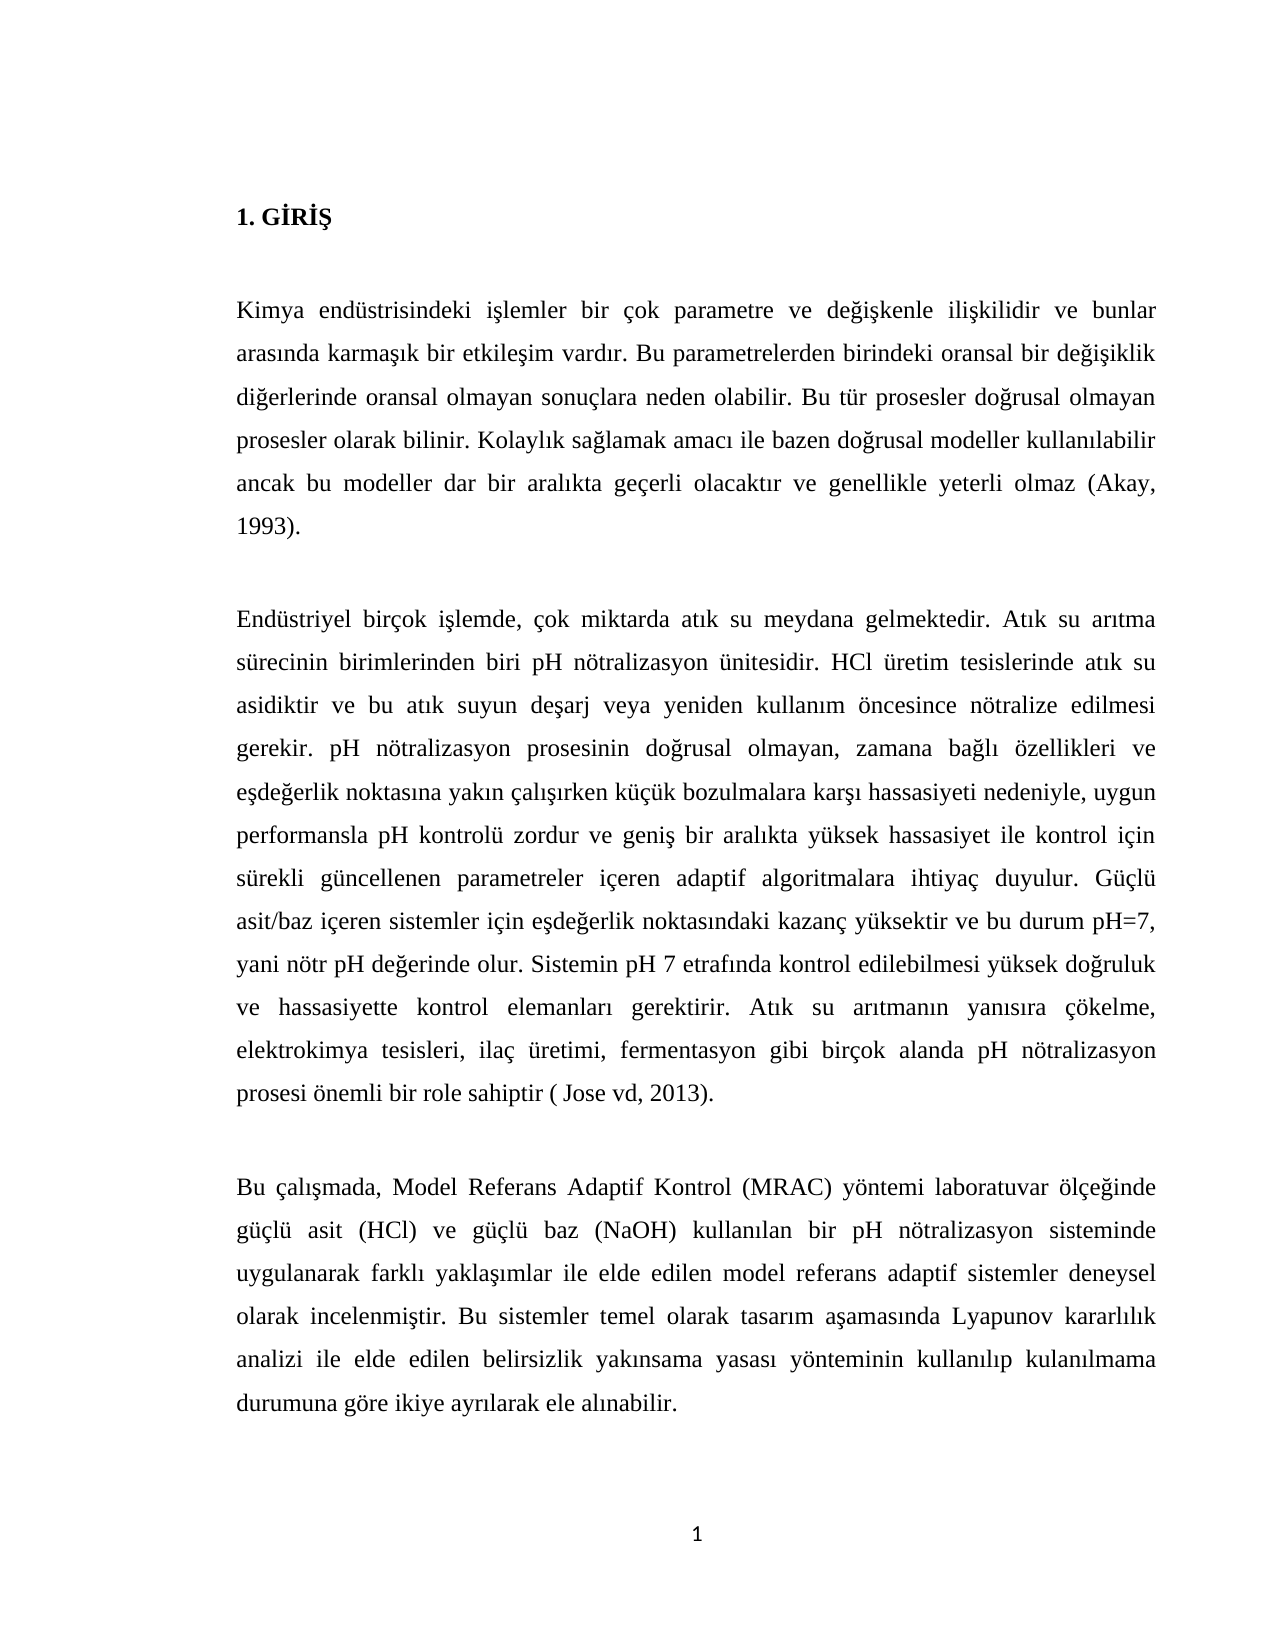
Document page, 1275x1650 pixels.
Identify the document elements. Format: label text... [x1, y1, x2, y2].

text Endüstriyel birçok işlemde, çok miktarda atık su meydana gelmektedir. Atık su arıtma sürecinin birimlerinden biri pH nötralizasyon ünitesidir. HCl üretim tesislerinde atık su asidiktir ve bu atık suyun deşarj veya yeniden kullanım öncesince nötralize edilmesi gerekir. pH nötralizasyon prosesinin doğrusal olmayan, zamana bağlı özellikleri ve eşdeğerlik noktasına yakın çalışırken küçük bozulmalara karşı hassasiyeti nedeniyle, uygun performansla pH kontrolü zordur ve geniş bir aralıkta yüksek hassasiyet ile kontrol için sürekli güncellenen parametreler içeren adaptif algoritmalara ihtiyaç duyulur. Güçlü asit/baz içeren sistemler için eşdeğerlik noktasındaki kazanç yüksektir ve bu durum pH=7, yani nötr pH değerinde olur. Sistemin pH 7 etrafında kontrol edilebilmesi yüksek doğruluk ve hassasiyette kontrol elemanları gerektirir. Atık su arıtmanın yanısıra çökelme, elektrokimya tesisleri, ilaç üretimi, fermentasyon gibi birçok alanda pH nötralizasyon prosesi önemli bir role sahiptir ( Jose vd, 2013). [236, 604, 1157, 1107]
text Bu çalışmada, Model Referans Adaptif Kontrol (MRAC) yöntemi laboratuvar ölçeğinde güçlü asit (HCl) ve güçlü baz (NaOH) kullanılan bir pH nötralizasyon sisteminde uygulanarak farklı yaklaşımlar ile elde edilen model referans adaptif sistemler deneysel olarak incelenmiştir. Bu sistemler temel olarak tasarım aşamasında Lyapunov kararlılık analizi ile elde edilen belirsizlik yakınsama yasası yönteminin kullanılıp kulanılmama durumuna göre ikiye ayrılarak ele alınabilir. [236, 1172, 1157, 1416]
text Kimya endüstrisindeki işlemler bir çok parametre ve değişkenle ilişkilidir ve bunlar arasında karmaşık bir etkileşim vardır. Bu parametrelerden birindeki oransal bir değişiklik diğerlerinde oransal olmayan sonuçlara neden olabilir. Bu tür prosesler doğrusal olmayan prosesler olarak bilinir. Kolaylık sağlamak amacı ile bazen doğrusal modeller kullanılabilir ancak bu modeller dar bir aralıkta geçerli olacaktır ve genellikle yeterli olmaz (Akay, 1993). [236, 295, 1157, 540]
subtitle 1. GİRİŞ [236, 202, 1157, 231]
